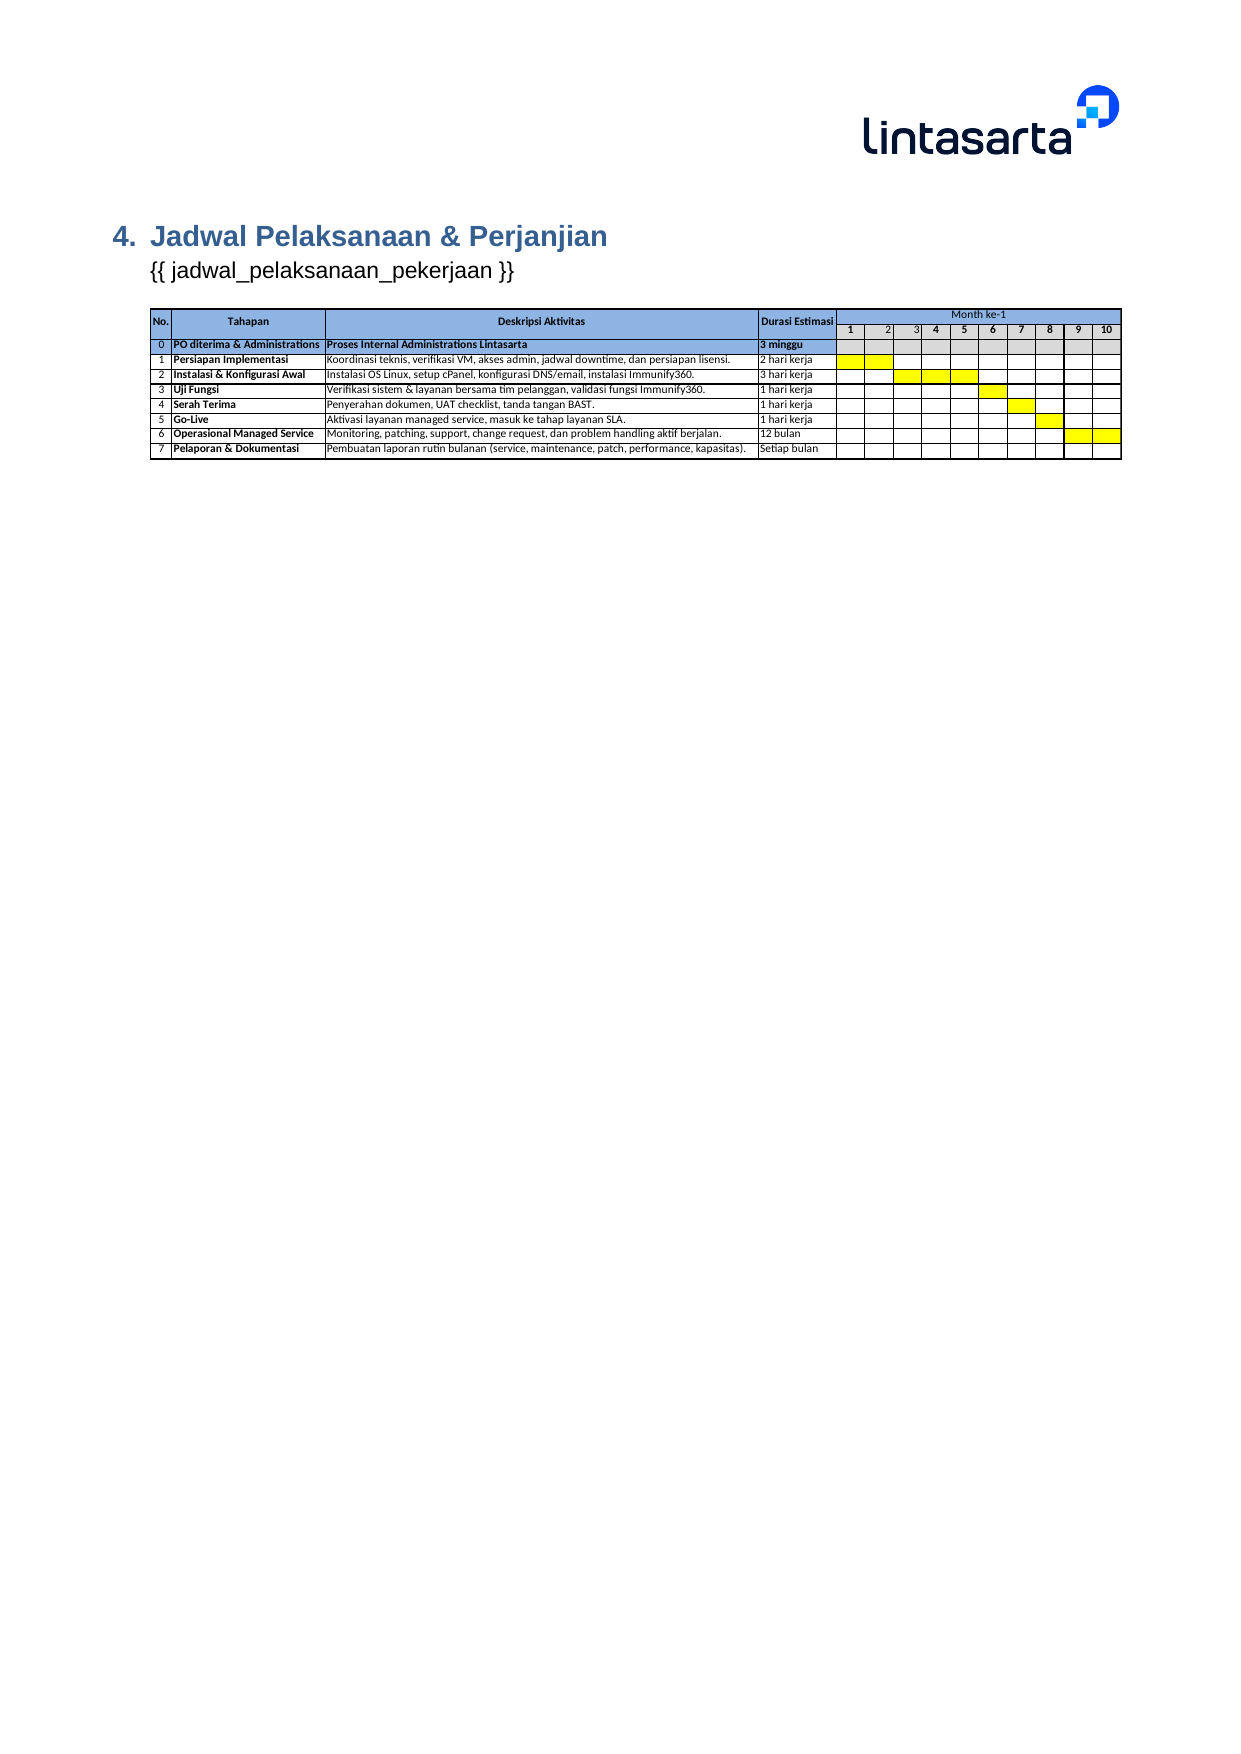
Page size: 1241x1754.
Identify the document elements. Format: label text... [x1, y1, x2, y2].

text {{ jadwal_pelaksanaan_pekerjaan }} [150, 257, 1128, 284]
picture [856, 75, 1129, 169]
subtitle Jadwal Pelaksanaan & Perjanjian [112, 219, 1128, 252]
